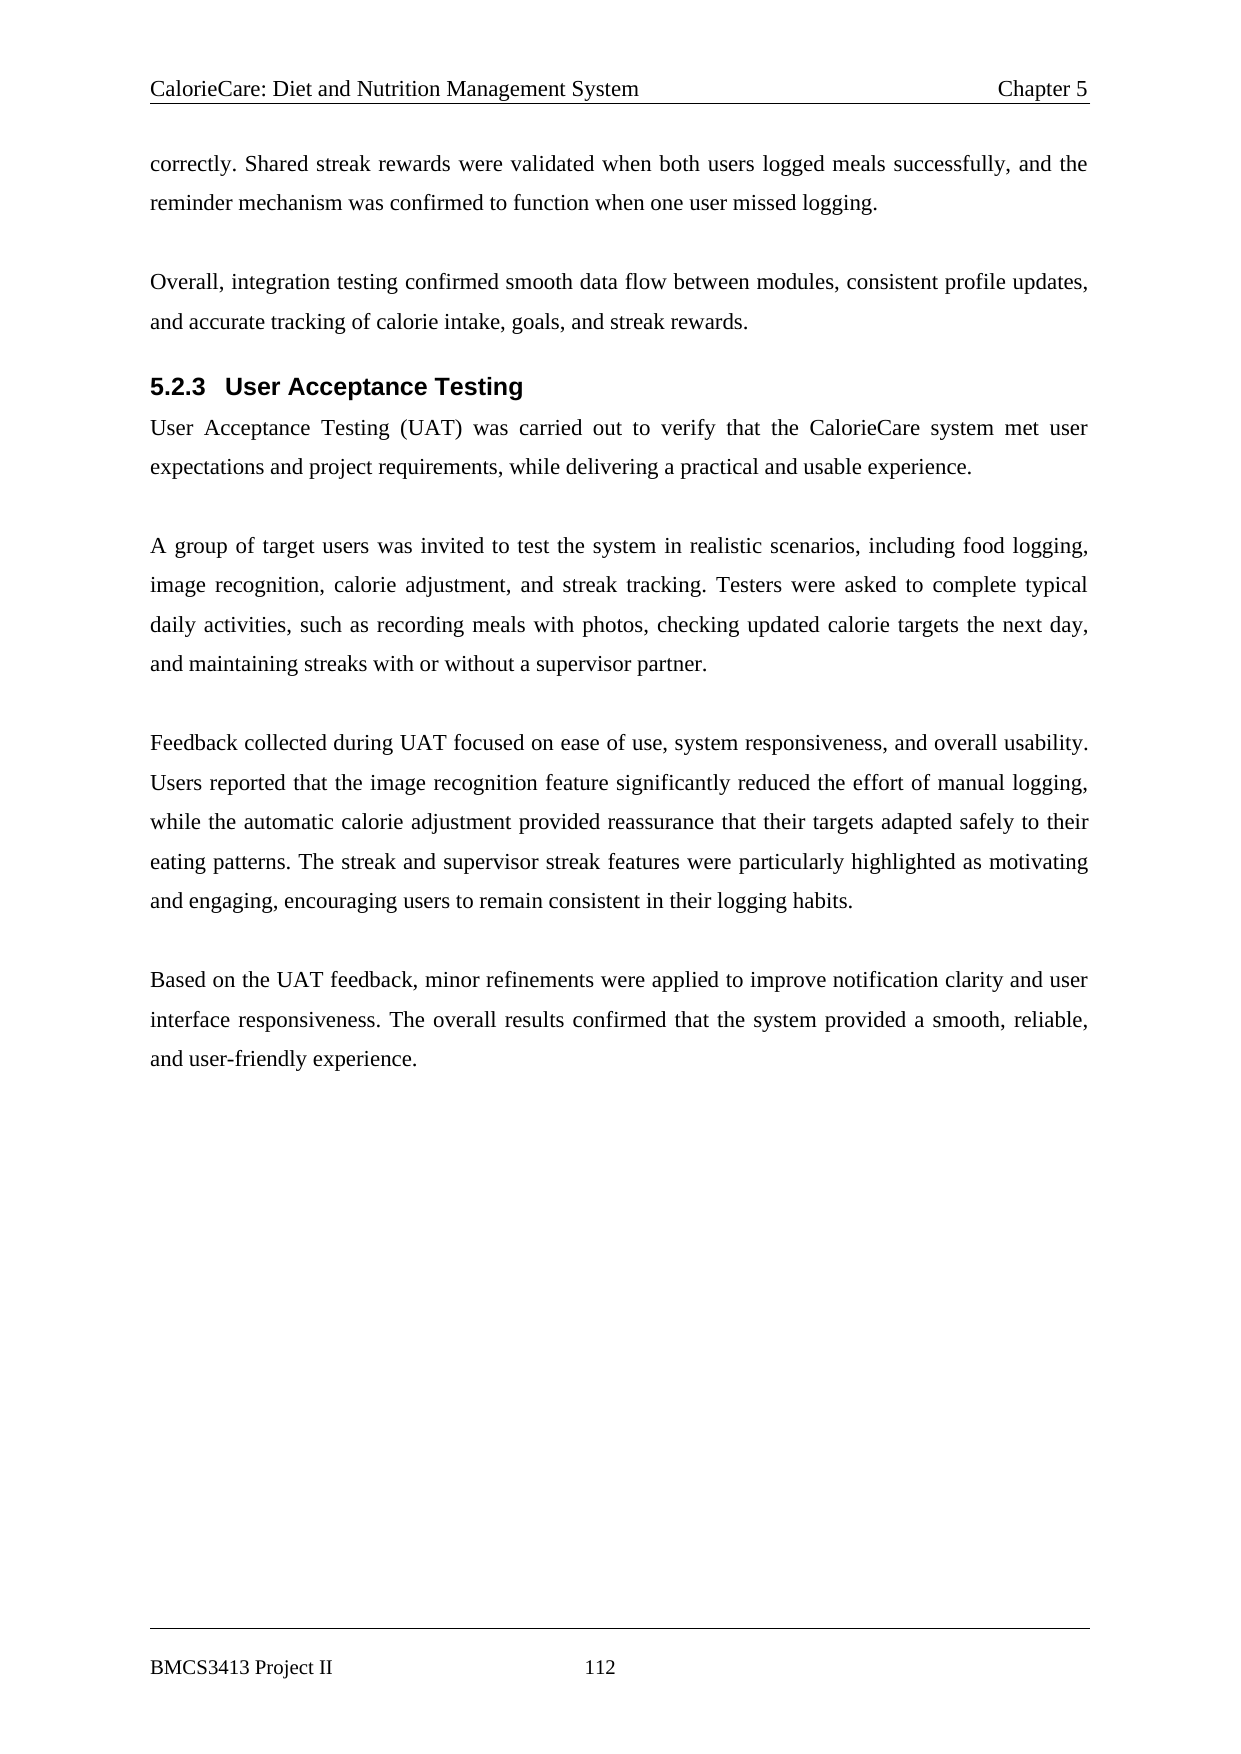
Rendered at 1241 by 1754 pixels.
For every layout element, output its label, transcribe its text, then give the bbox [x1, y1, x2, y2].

subtitle User Acceptance Testing [150, 372, 1090, 401]
text Based on the UAT feedback, minor refinements were applied to improve notification clarity and user interface responsiveness. The overall results confirmed that the system provided a smooth, reliable, and user-friendly experience. [150, 966, 1090, 1072]
text User Acceptance Testing (UAT) was carried out to verify that the CalorieCare system met user expectations and project requirements, while delivering a practical and usable experience. [150, 414, 1090, 479]
text Overall, integration testing confirmed smooth data flow between modules, consistent profile updates, and accurate tracking of calorie intake, goals, and streak rewards. [150, 268, 1090, 334]
text A group of target users was invited to test the system in realistic scenarios, including food logging, image recognition, calorie adjustment, and streak tracking. Testers were asked to complete typical daily activities, such as recording meals with photos, checking updated calorie targets the next day, and maintaining streaks with or without a supervisor partner. [150, 532, 1090, 677]
text Feedback collected during UAT focused on ease of use, system responsiveness, and overall usability. Users reported that the image recognition feature significantly reduced the effort of manual logging, while the automatic calorie adjustment provided reassurance that their targets adapted safely to their eating patterns. The streak and supervisor streak features were particularly highlighted as motivating and engaging, encouraging users to remain consistent in their logging habits. [150, 729, 1090, 914]
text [150, 150, 1090, 216]
